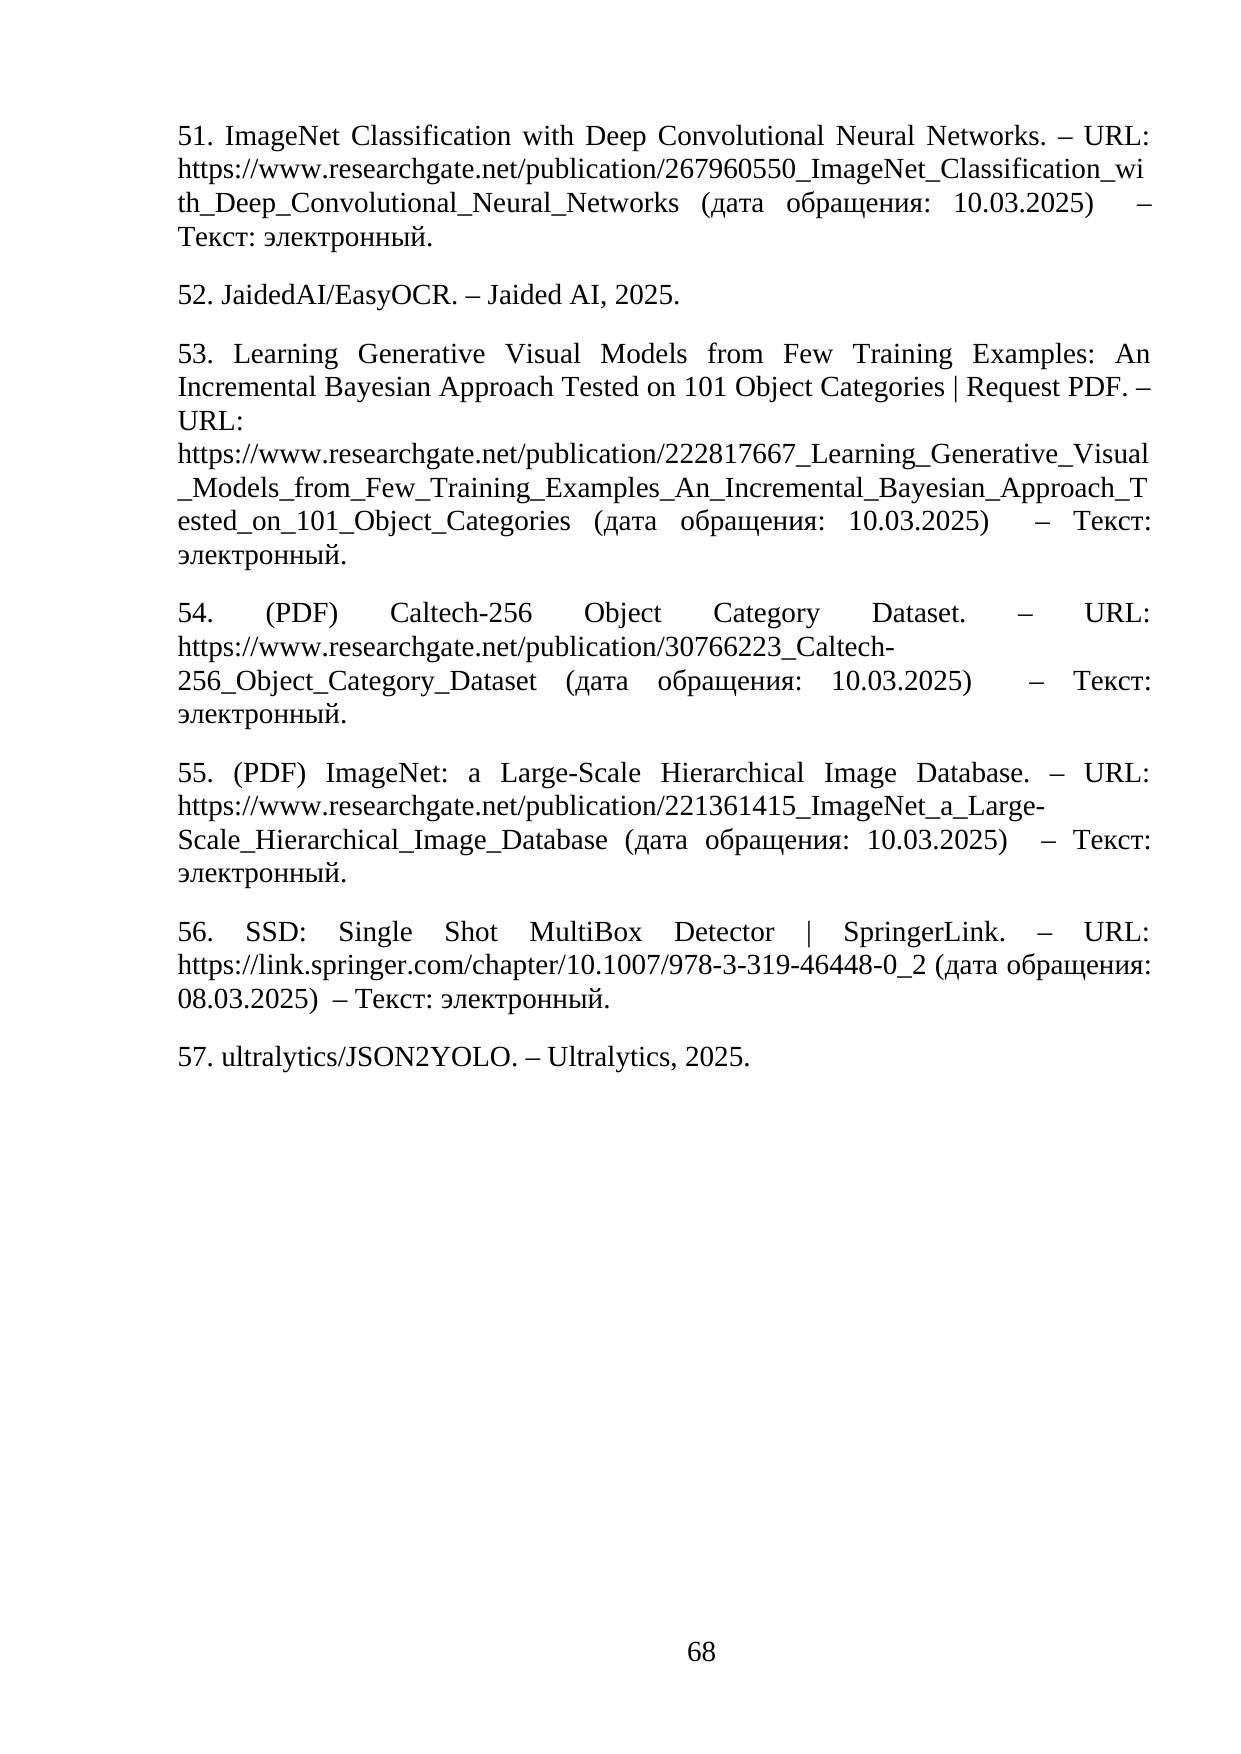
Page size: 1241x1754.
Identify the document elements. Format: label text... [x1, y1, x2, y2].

text 52. JaidedAI/EasyOCR. – Jaided AI, 2025. [177, 277, 1152, 311]
text 57. ultralytics/JSON2YOLO. – Ultralytics, 2025. [177, 1039, 1152, 1073]
text 51. ImageNet Classification with Deep Convolutional Neural Networks. – URL: https://www.researchgate.net/publication/267960550_ImageNet_Classification_with_Deep_Convolutional_Neural_Networks (дата обращения: 10.03.2025) – Текст: электронный. [177, 118, 1152, 252]
text 56. SSD: Single Shot MultiBox Detector | SpringerLink. – URL: https://link.springer.com/chapter/10.1007/978-3-319-46448-0_2 (дата обращения: 08.03.2025) – Текст: электронный. [177, 914, 1152, 1014]
text 54. (PDF) Caltech-256 Object Category Dataset. – URL: https://www.researchgate.net/publication/30766223_Caltech-256_Object_Category_Dataset (дата обращения: 10.03.2025) – Текст: электронный. [177, 596, 1152, 730]
text 53. Learning Generative Visual Models from Few Training Examples: An Incremental Bayesian Approach Tested on 101 Object Categories | Request PDF. – URL: https://www.researchgate.net/publication/222817667_Learning_Generative_Visual_Models_from_Few_Training_Examples_An_Incremental_Bayesian_Approach_Tested_on_101_Object_Categories (дата обращения: 10.03.2025) – Текст: электронный. [177, 336, 1152, 571]
text 55. (PDF) ImageNet: a Large-Scale Hierarchical Image Database. – URL: https://www.researchgate.net/publication/221361415_ImageNet_a_Large-Scale_Hierarchical_Image_Database (дата обращения: 10.03.2025) – Текст: электронный. [177, 755, 1152, 889]
